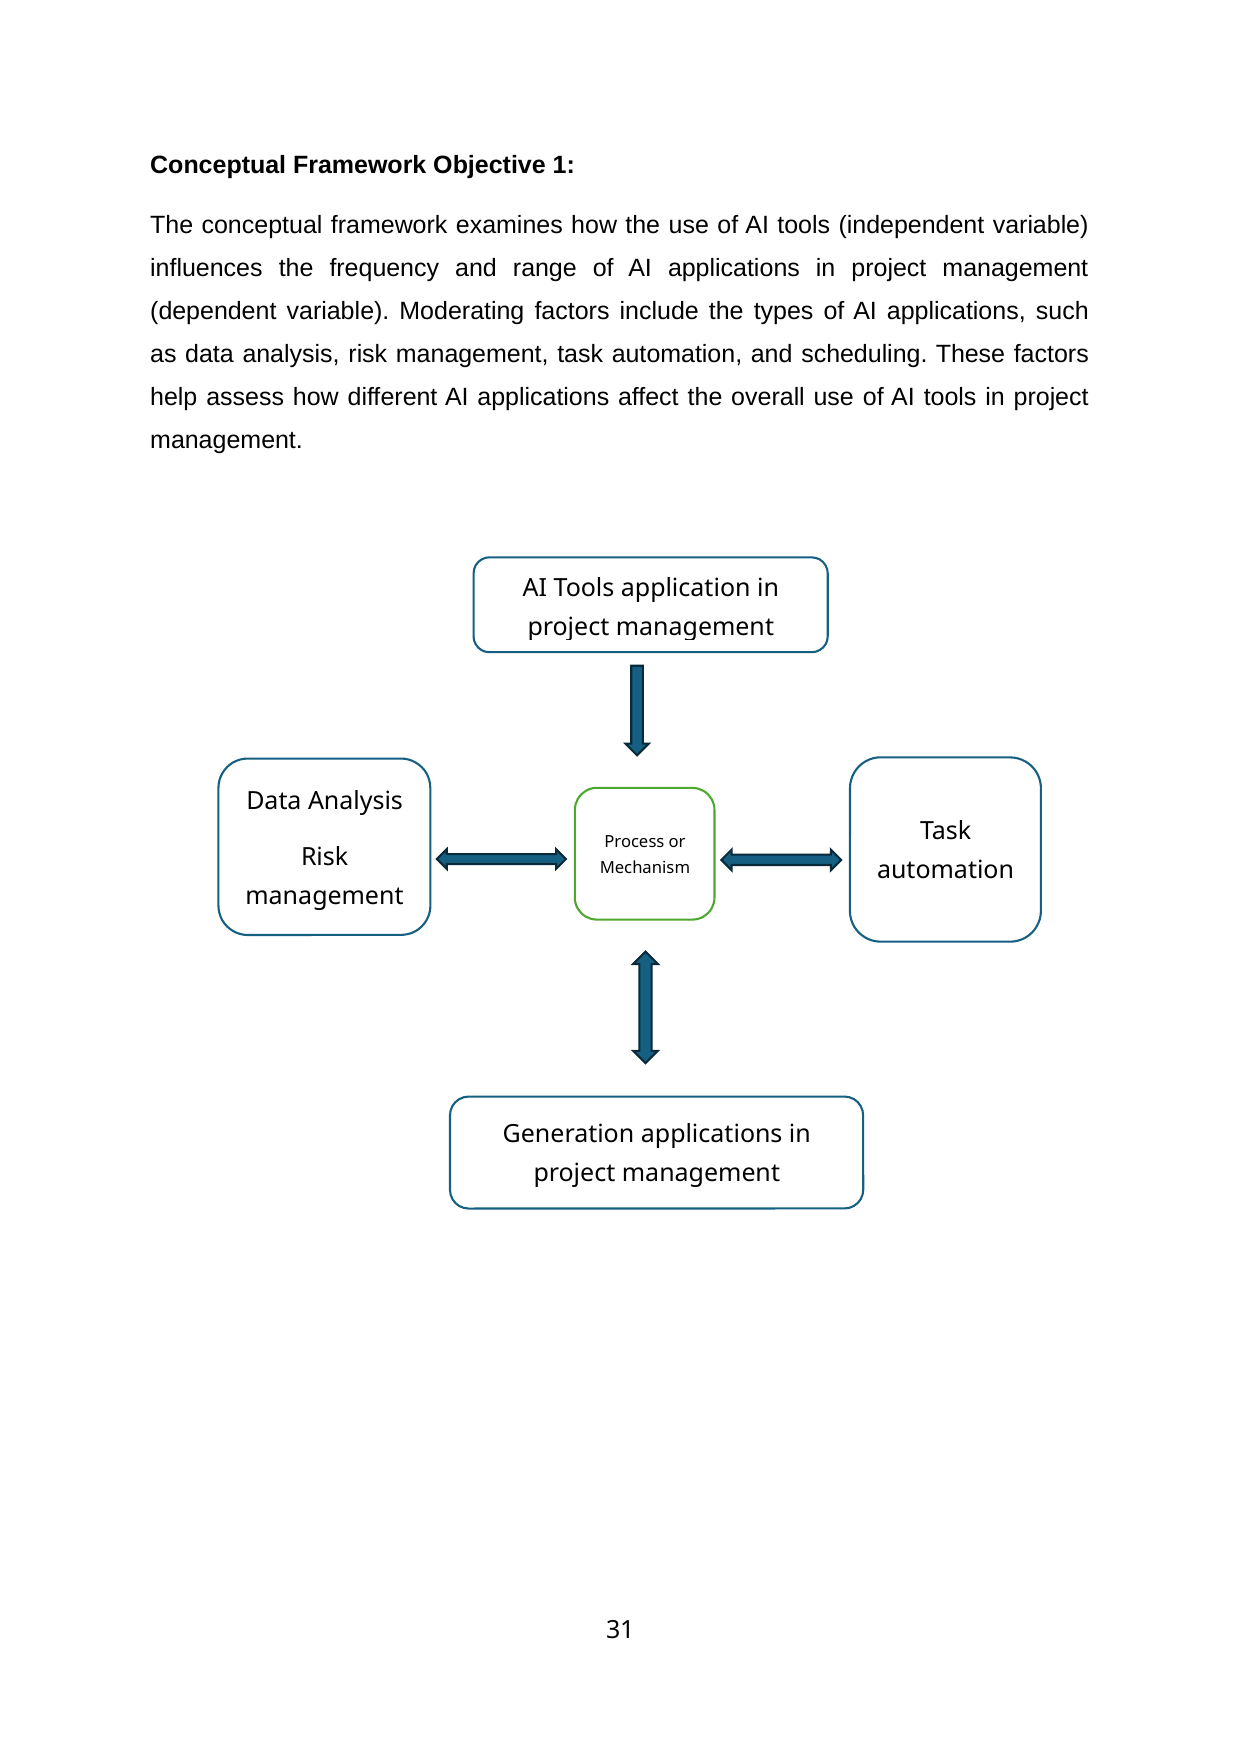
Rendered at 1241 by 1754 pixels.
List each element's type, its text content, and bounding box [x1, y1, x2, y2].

text The conceptual framework examines how the use of AI tools (independent variable) influences the frequency and range of AI applications in project management (dependent variable). Moderating factors include the types of AI applications, such as data analysis, risk management, task automation, and scheduling. These factors help assess how different AI applications affect the overall use of AI tools in project management. [150, 210, 1090, 454]
text Conceptual Framework Objective 1: [150, 150, 1090, 179]
